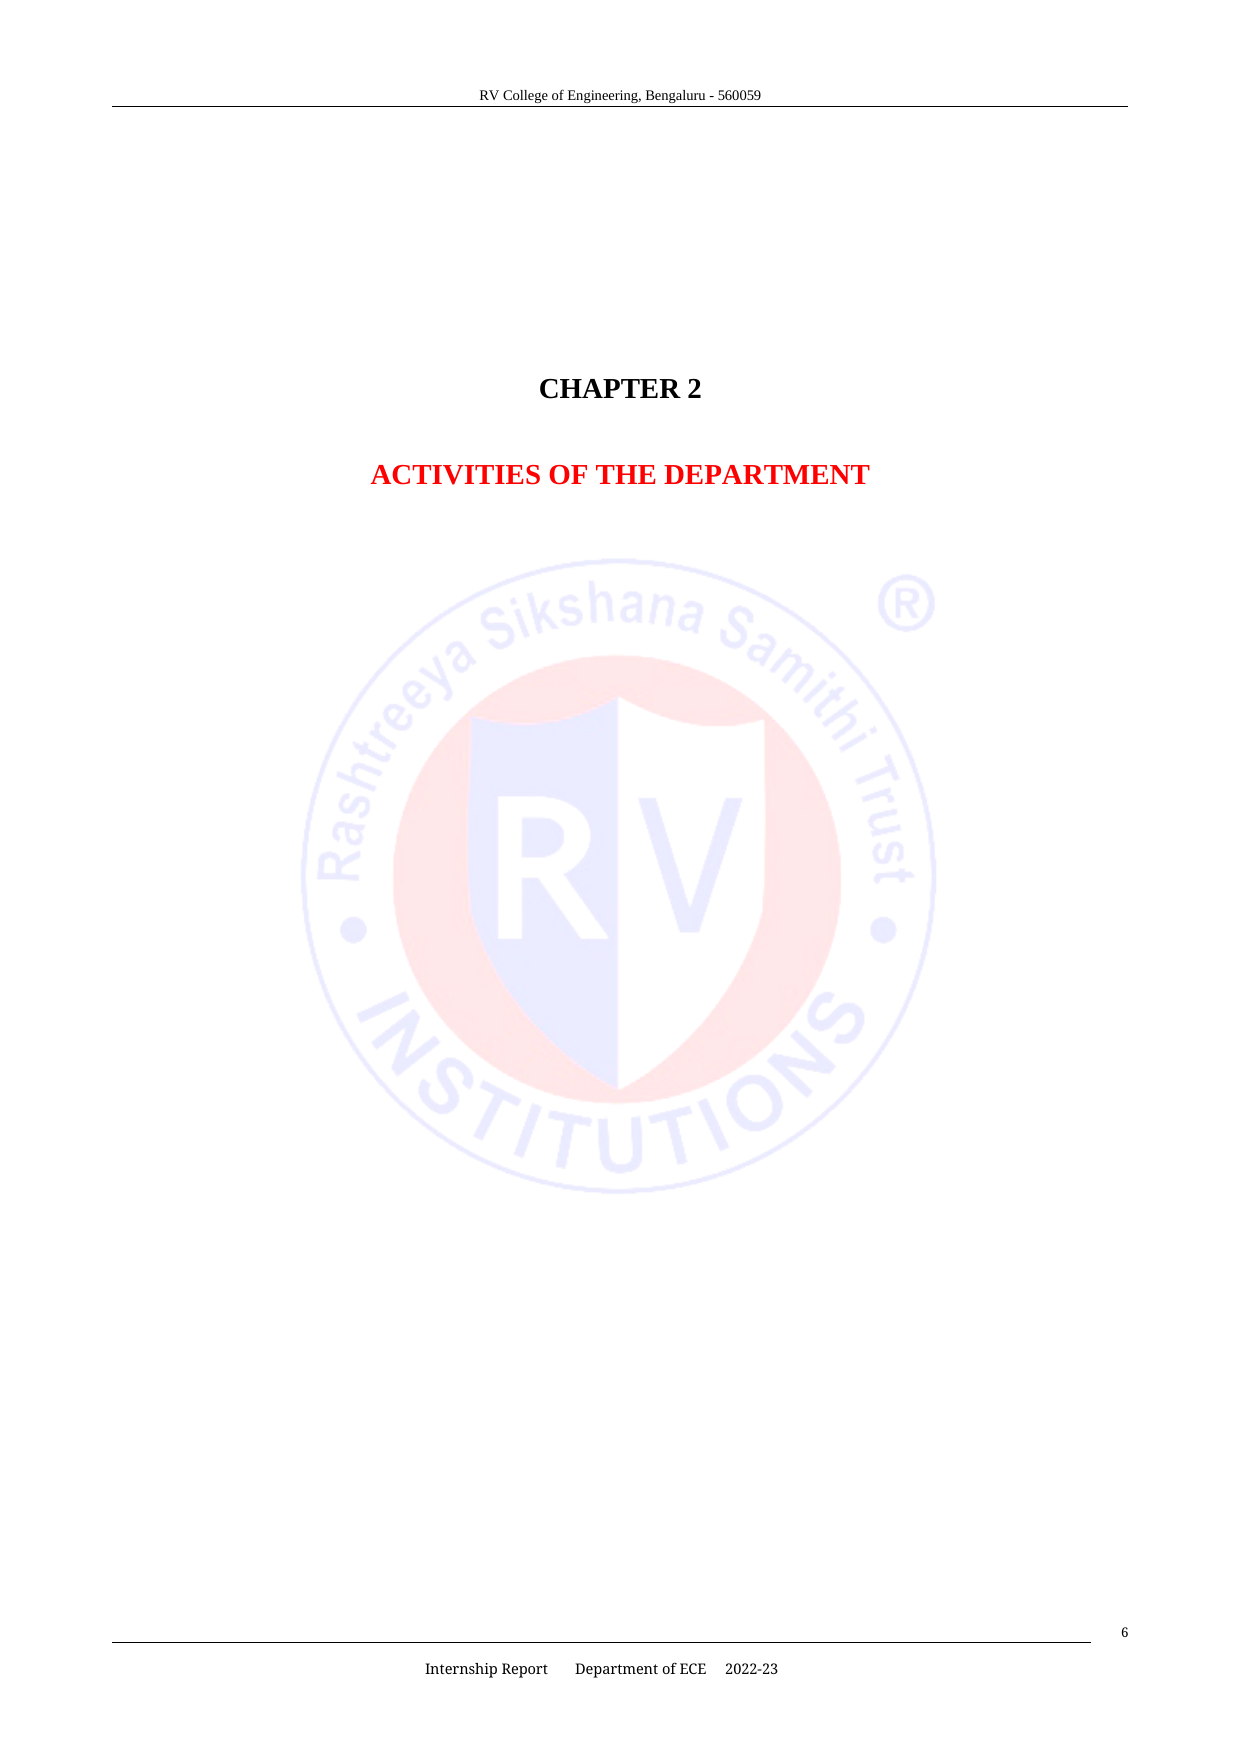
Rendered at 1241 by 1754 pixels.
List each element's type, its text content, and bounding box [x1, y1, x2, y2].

text ACTIVITIES OF THE DEPARTMENT [112, 433, 1128, 491]
text CHAPTER 2 [112, 347, 1128, 404]
